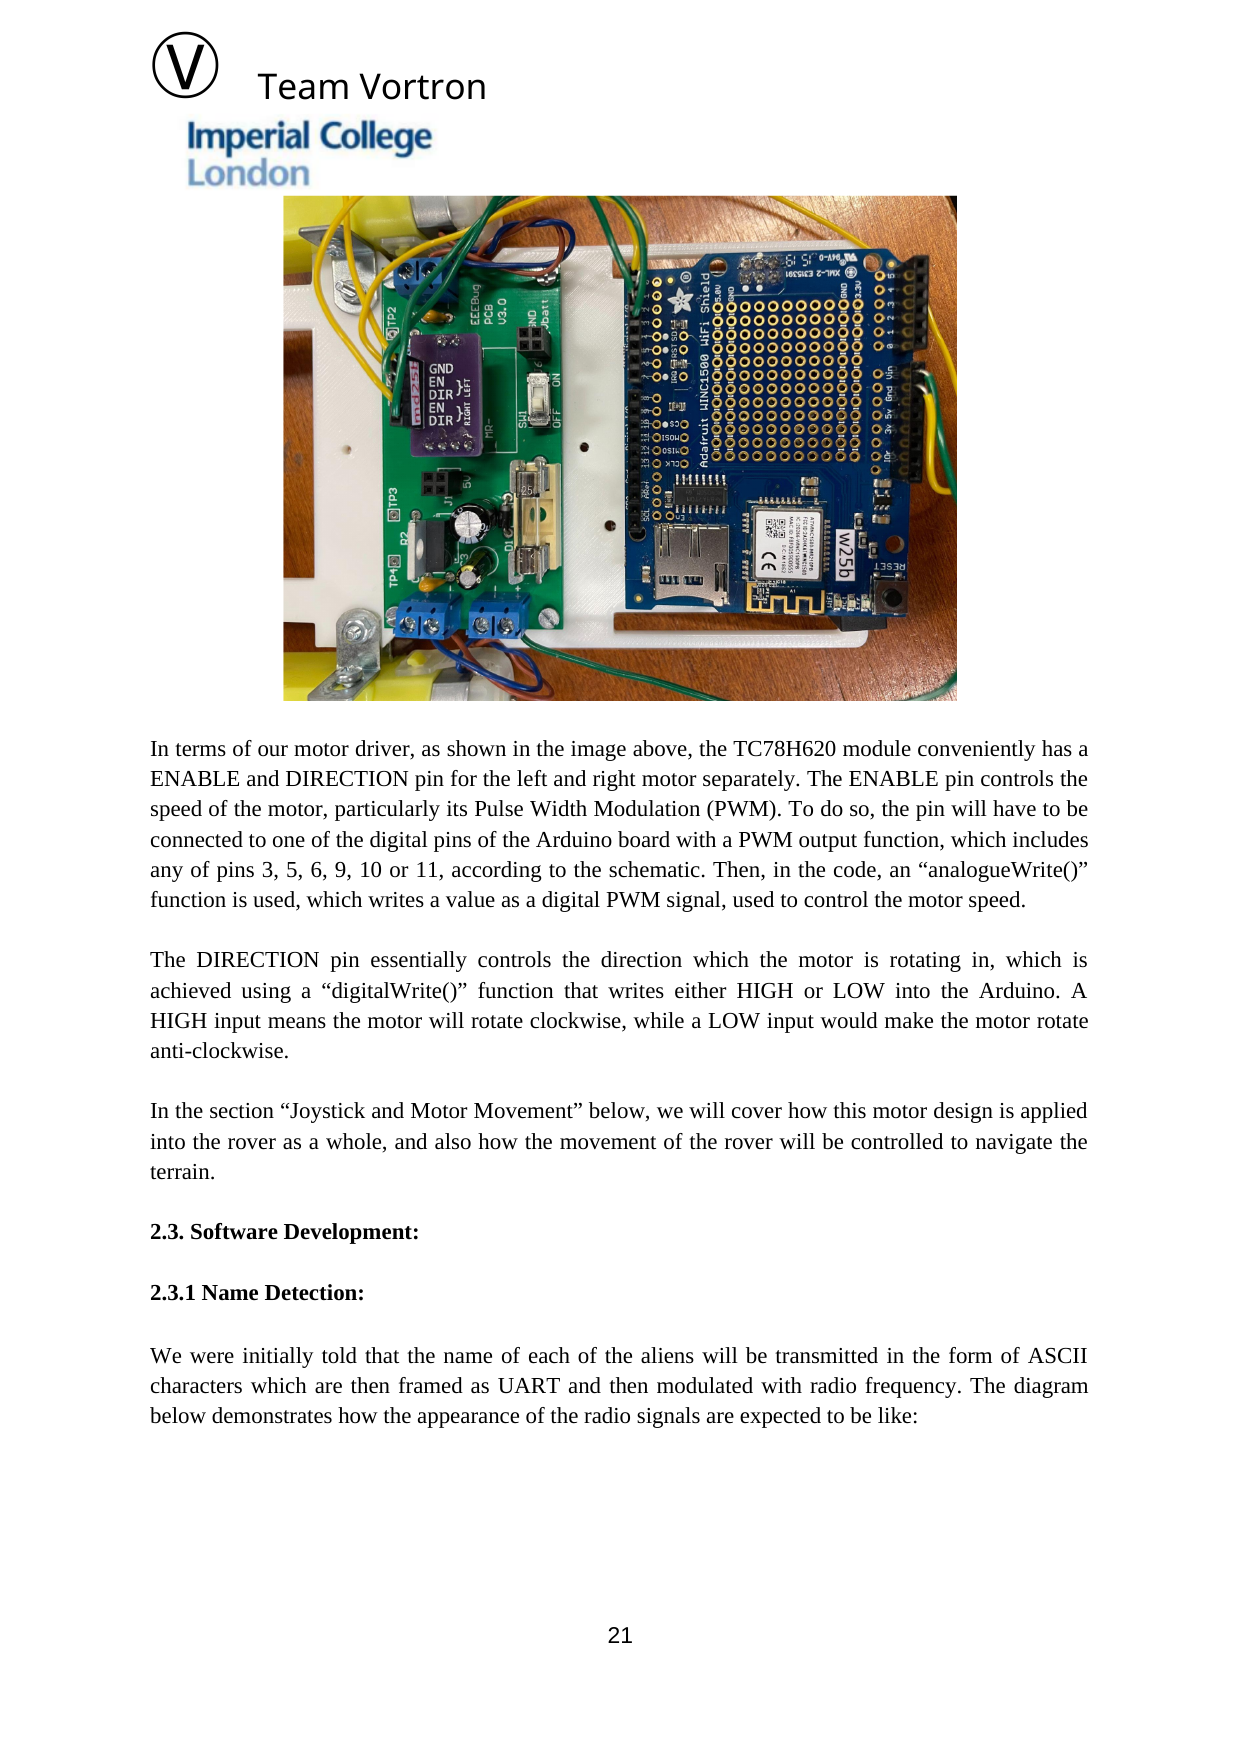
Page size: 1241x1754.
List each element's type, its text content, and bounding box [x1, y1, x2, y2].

picture [150, 113, 447, 192]
text The DIRECTION pin essentially controls the direction which the motor is rotating in, which is achieved using a “digitalWrite()” function that writes either HIGH or LOW into the Arduino. A HIGH input means the motor will rotate clockwise, while a LOW input would make the motor rotate anti-clockwise. [150, 946, 1090, 1063]
text 2.3. Software Development: [150, 1218, 1090, 1245]
text In the section “Joystick and Motor Movement” below, we will cover how this motor design is applied into the rover as a whole, and also how the movement of the rover will be controlled to navigate the terrain. [150, 1097, 1090, 1184]
text 2.3.1 Name Detection: [150, 1279, 1090, 1305]
text We were initially told that the name of each of the aliens will be transmitted in the form of ASCII characters which are then framed as UART and then modulated with radio frequency. The diagram below demonstrates how the appearance of the radio signals are expected to be like: [150, 1342, 1090, 1429]
picture [284, 196, 957, 700]
picture [150, 30, 221, 100]
text In terms of our motor driver, as shown in the image above, the TC78H620 module conveniently has a ENABLE and DIRECTION pin for the left and right motor separately. The ENABLE pin controls the speed of the motor, particularly its Pulse Width Modulation (PWM). To do so, the pin will have to be connected to one of the digital pins of the Arduino board with a PWM output function, which includes any of pins 3, 5, 6, 9, 10 or 11, according to the schematic. Then, in the code, an “analogueWrite()” function is used, which writes a value as a digital PWM signal, used to control the motor speed. [150, 735, 1090, 912]
